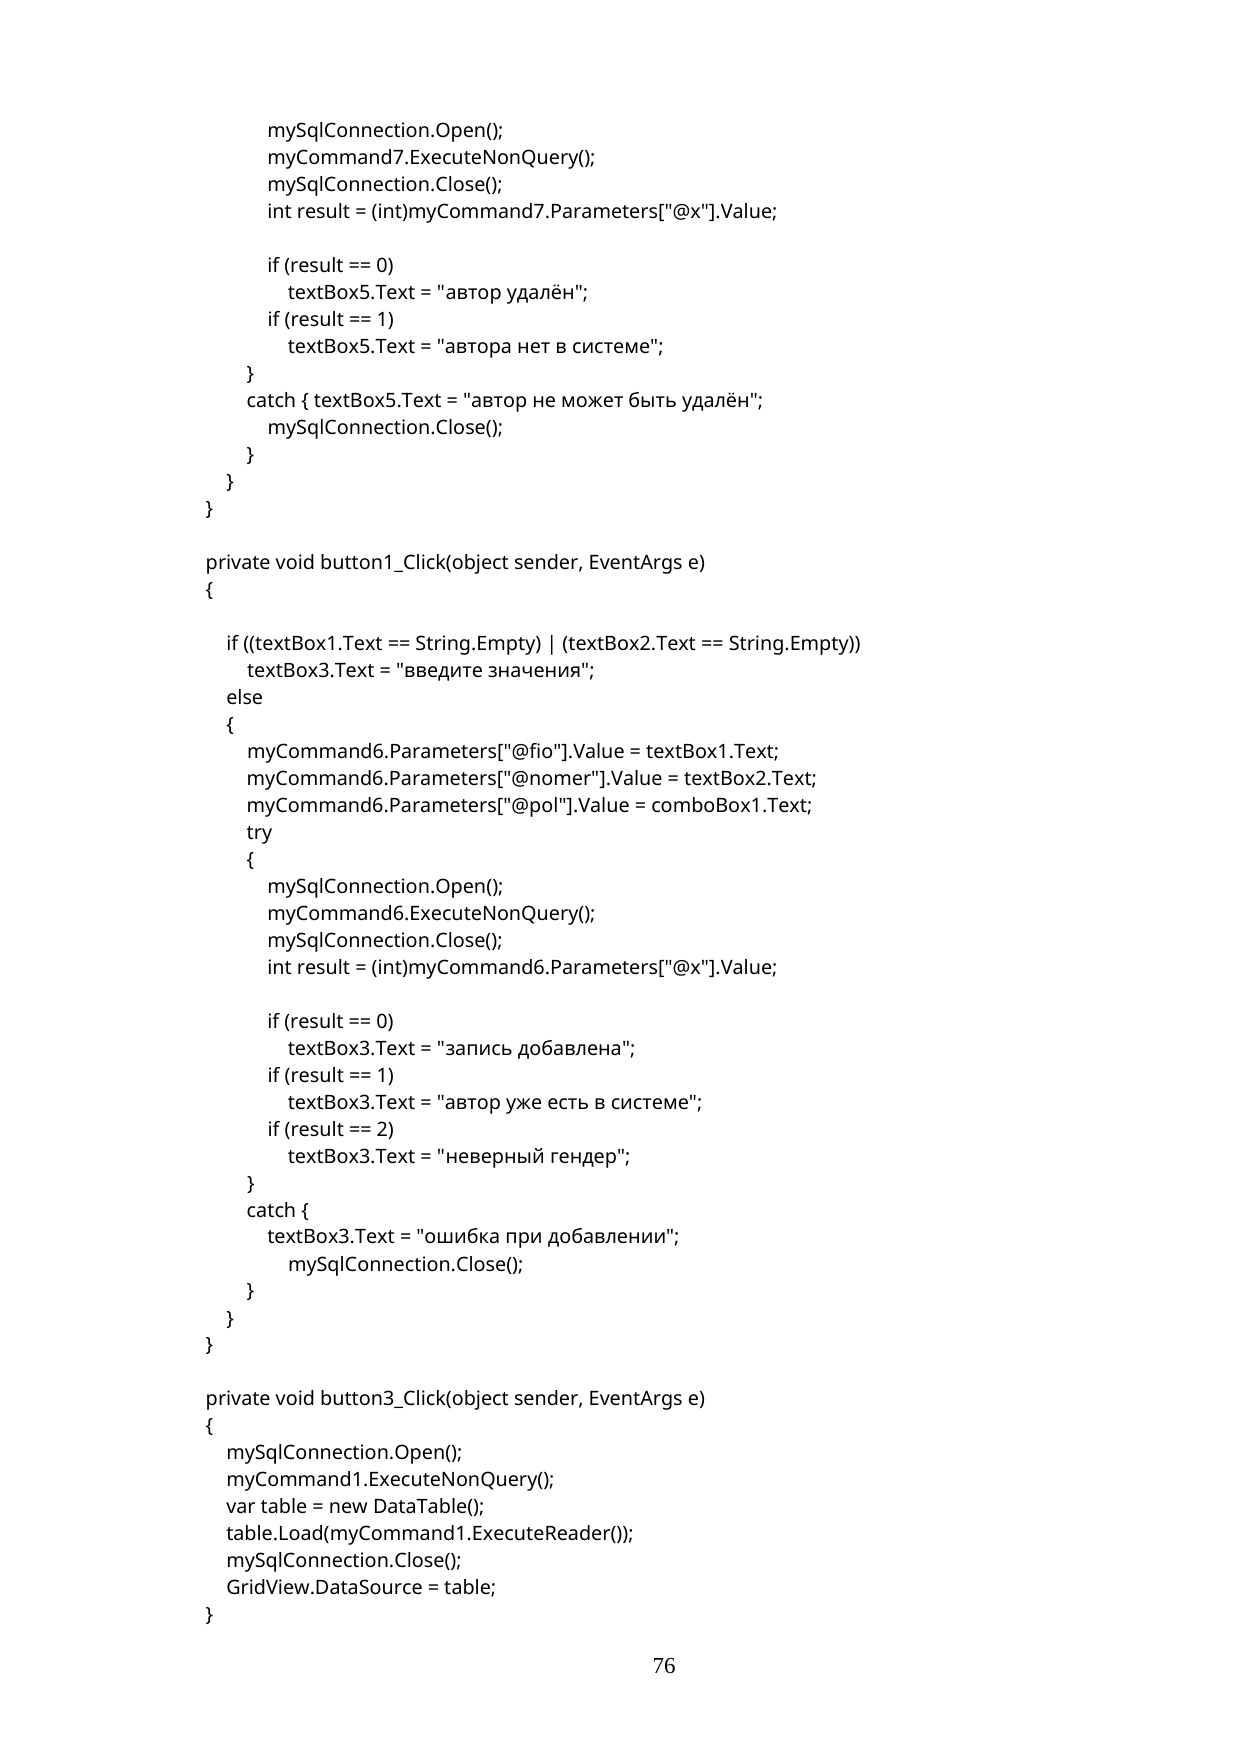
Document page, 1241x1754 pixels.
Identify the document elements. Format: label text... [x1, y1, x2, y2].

text table.Load(myCommand1.ExecuteReader()); [164, 1519, 1163, 1547]
text textBox3.Text = "ошибка при добавлении"; [164, 1223, 1163, 1250]
text catch { textBox5.Text = "автор не может быть удалён"; [164, 386, 1163, 413]
text textBox5.Text = "автора нет в системе"; [164, 332, 1163, 359]
text mySqlConnection.Close(); [164, 171, 1163, 198]
text if (result == 0) [164, 1007, 1163, 1034]
text myCommand6.Parameters["@fio"].Value = textBox1.Text; [164, 737, 1163, 764]
text textBox3.Text = "запись добавлена"; [164, 1034, 1163, 1061]
text textBox3.Text = "введите значения"; [164, 656, 1163, 683]
text } [164, 1277, 1163, 1304]
text if (result == 2) [164, 1115, 1163, 1142]
text else [164, 683, 1163, 710]
text mySqlConnection.Open(); [164, 1439, 1163, 1466]
text mySqlConnection.Open(); [164, 872, 1163, 899]
text myCommand7.ExecuteNonQuery(); [164, 144, 1163, 171]
text mySqlConnection.Close(); [164, 1250, 1163, 1277]
text } [164, 1601, 1163, 1627]
text if (result == 1) [164, 306, 1163, 332]
text } [164, 1169, 1163, 1196]
text } [164, 1331, 1163, 1358]
text textBox3.Text = "неверный гендер"; [164, 1142, 1163, 1169]
text mySqlConnection.Open(); [164, 117, 1163, 144]
text { [164, 1412, 1163, 1439]
text { [164, 575, 1163, 602]
text try [164, 818, 1163, 845]
text if (result == 0) [164, 252, 1163, 278]
text var table = new DataTable(); [164, 1493, 1163, 1519]
text myCommand1.ExecuteNonQuery(); [164, 1466, 1163, 1493]
text int result = (int)myCommand6.Parameters["@x"].Value; [164, 953, 1163, 980]
text if (result == 1) [164, 1061, 1163, 1088]
text private void button3_Click(object sender, EventArgs e) [164, 1385, 1163, 1412]
text } [164, 494, 1163, 521]
text catch { [164, 1196, 1163, 1223]
text int result = (int)myCommand7.Parameters["@x"].Value; [164, 198, 1163, 224]
text myCommand6.Parameters["@pol"].Value = comboBox1.Text; [164, 791, 1163, 818]
text } [164, 1304, 1163, 1331]
text } [164, 359, 1163, 386]
text mySqlConnection.Close(); [164, 1547, 1163, 1573]
text mySqlConnection.Close(); [164, 413, 1163, 440]
text private void button1_Click(object sender, EventArgs e) [164, 548, 1163, 575]
text textBox3.Text = "автор уже есть в системе"; [164, 1088, 1163, 1115]
text if ((textBox1.Text == String.Empty) | (textBox2.Text == String.Empty)) [164, 629, 1163, 656]
text { [164, 845, 1163, 872]
text } [164, 467, 1163, 494]
text myCommand6.Parameters["@nomer"].Value = textBox2.Text; [164, 764, 1163, 791]
text GridView.DataSource = table; [164, 1573, 1163, 1601]
text } [164, 440, 1163, 467]
text { [164, 710, 1163, 737]
text mySqlConnection.Close(); [164, 926, 1163, 953]
text textBox5.Text = "автор удалён"; [164, 278, 1163, 306]
text myCommand6.ExecuteNonQuery(); [164, 899, 1163, 926]
